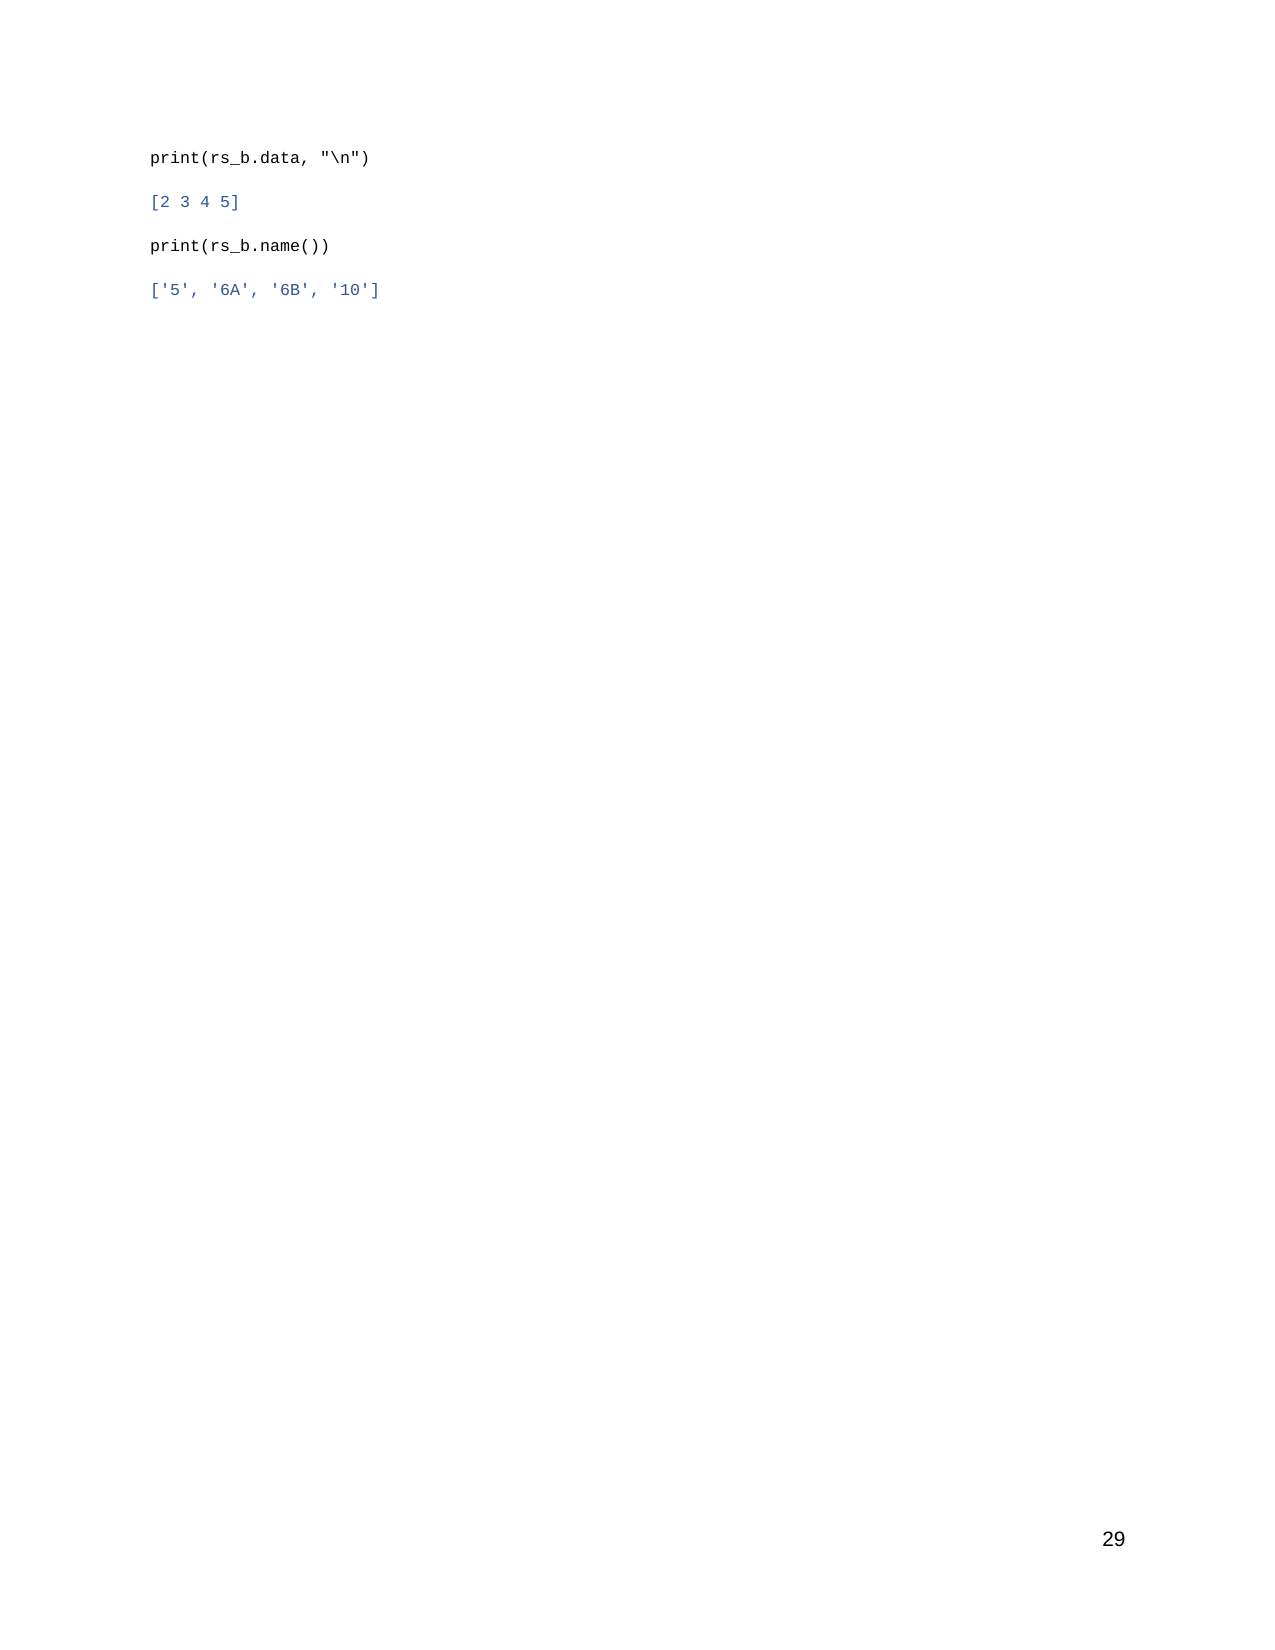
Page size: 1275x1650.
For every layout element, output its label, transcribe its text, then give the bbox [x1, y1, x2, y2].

text print(rs_b.name()) [150, 238, 1125, 257]
text print(rs_b.data, "\n") [150, 150, 1125, 169]
text [2 3 4 5] [150, 194, 1125, 213]
text ['5', '6A', '6B', '10'] [150, 282, 1125, 300]
